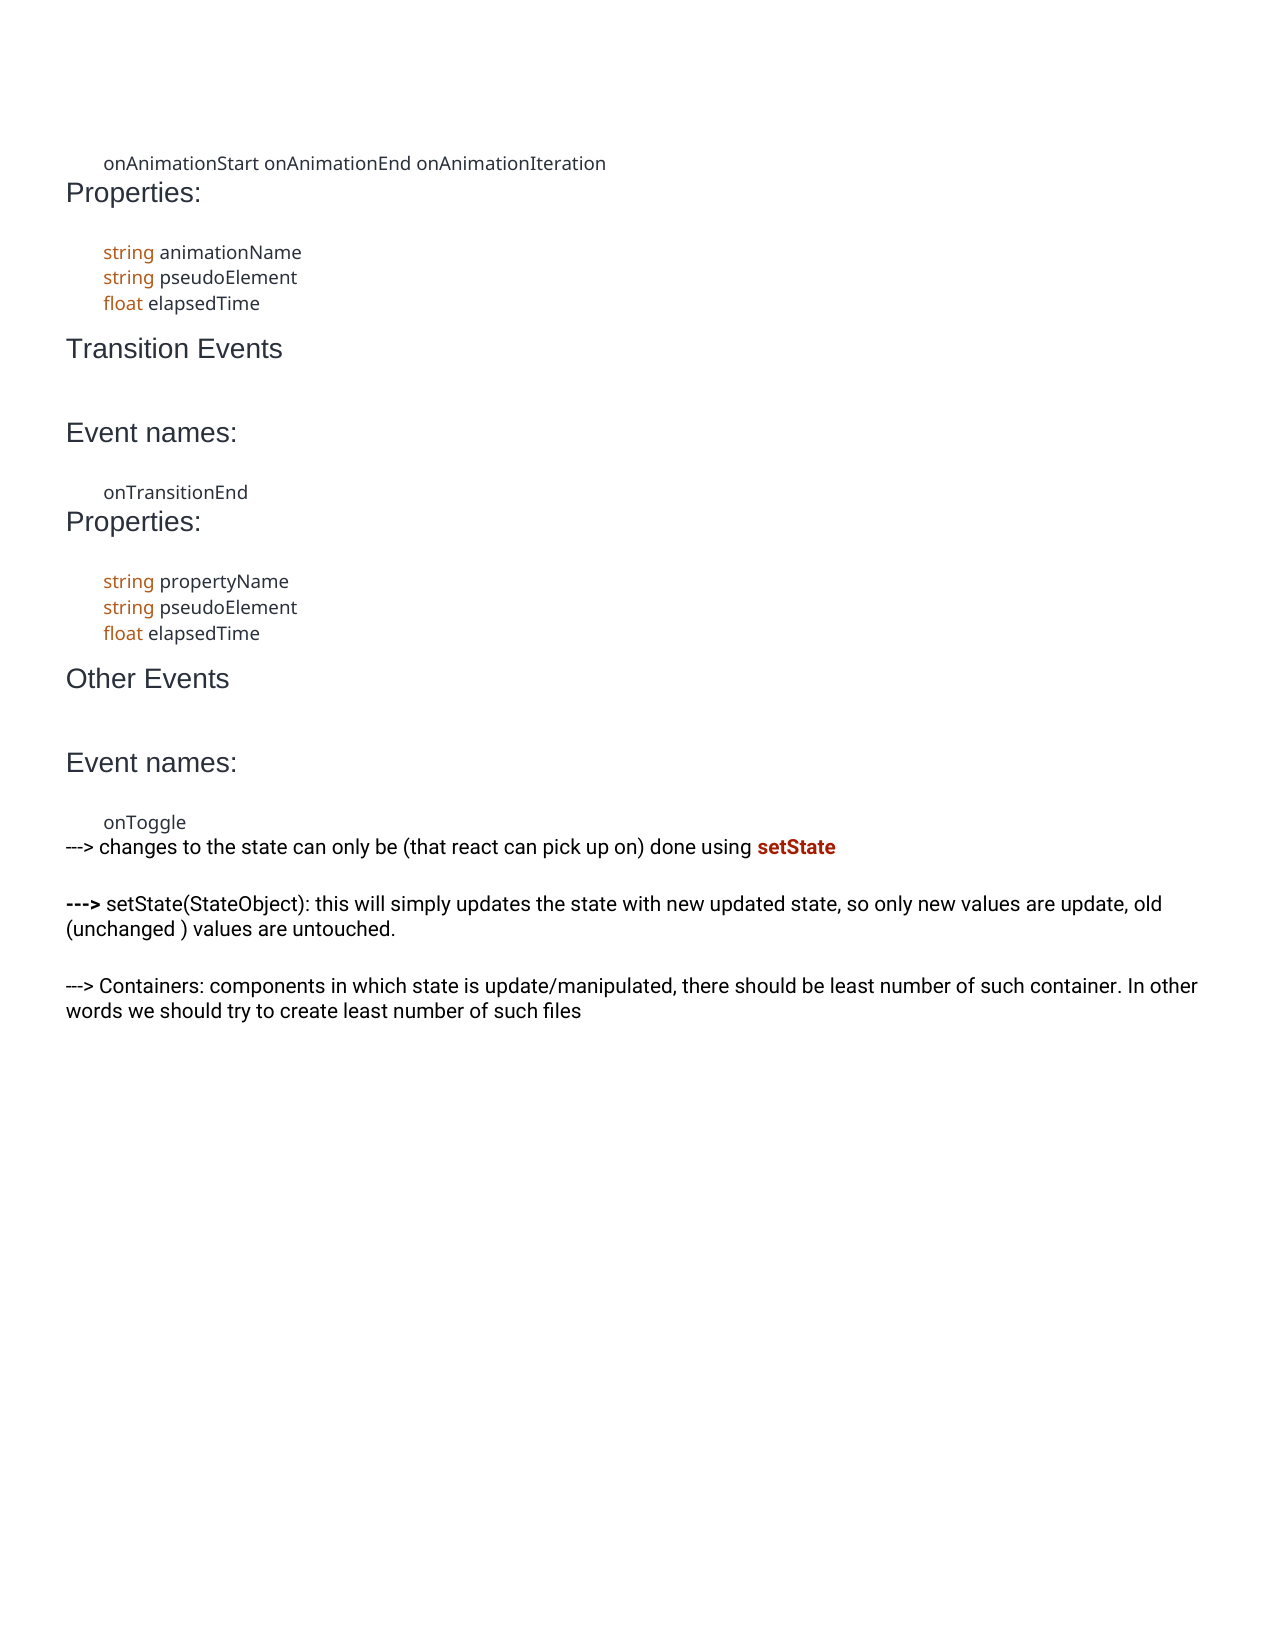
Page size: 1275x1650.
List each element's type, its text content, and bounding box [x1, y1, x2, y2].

text Properties: [66, 176, 1219, 208]
text ---> Containers: components in which state is update/manipulated, there should be least number of such container. In other words we should try to create least number of such files [66, 974, 1219, 1023]
list float elapsedTime [103, 290, 1219, 316]
text ---> changes to the state can only be (that react can pick up on) done using setState [66, 835, 1219, 859]
text Event names: [66, 746, 1219, 778]
subtitle Transition Events [66, 332, 1219, 365]
list onToggle [103, 809, 1219, 835]
list string pseudoElement [103, 594, 1219, 620]
text Event names: [66, 416, 1219, 448]
text Properties: [66, 505, 1219, 537]
list string propertyName [103, 569, 1219, 594]
subtitle Other Events [66, 662, 1219, 694]
list onTransitionEnd [103, 479, 1219, 505]
list string pseudoElement [103, 265, 1219, 290]
list string animationName [103, 239, 1219, 265]
list onAnimationStart onAnimationEnd onAnimationIteration [103, 150, 1219, 176]
text ---> setState(StateObject): this will simply updates the state with new updated state, so only new values are update, old (unchanged ) values are untouched. [66, 892, 1219, 941]
list float elapsedTime [103, 620, 1219, 645]
